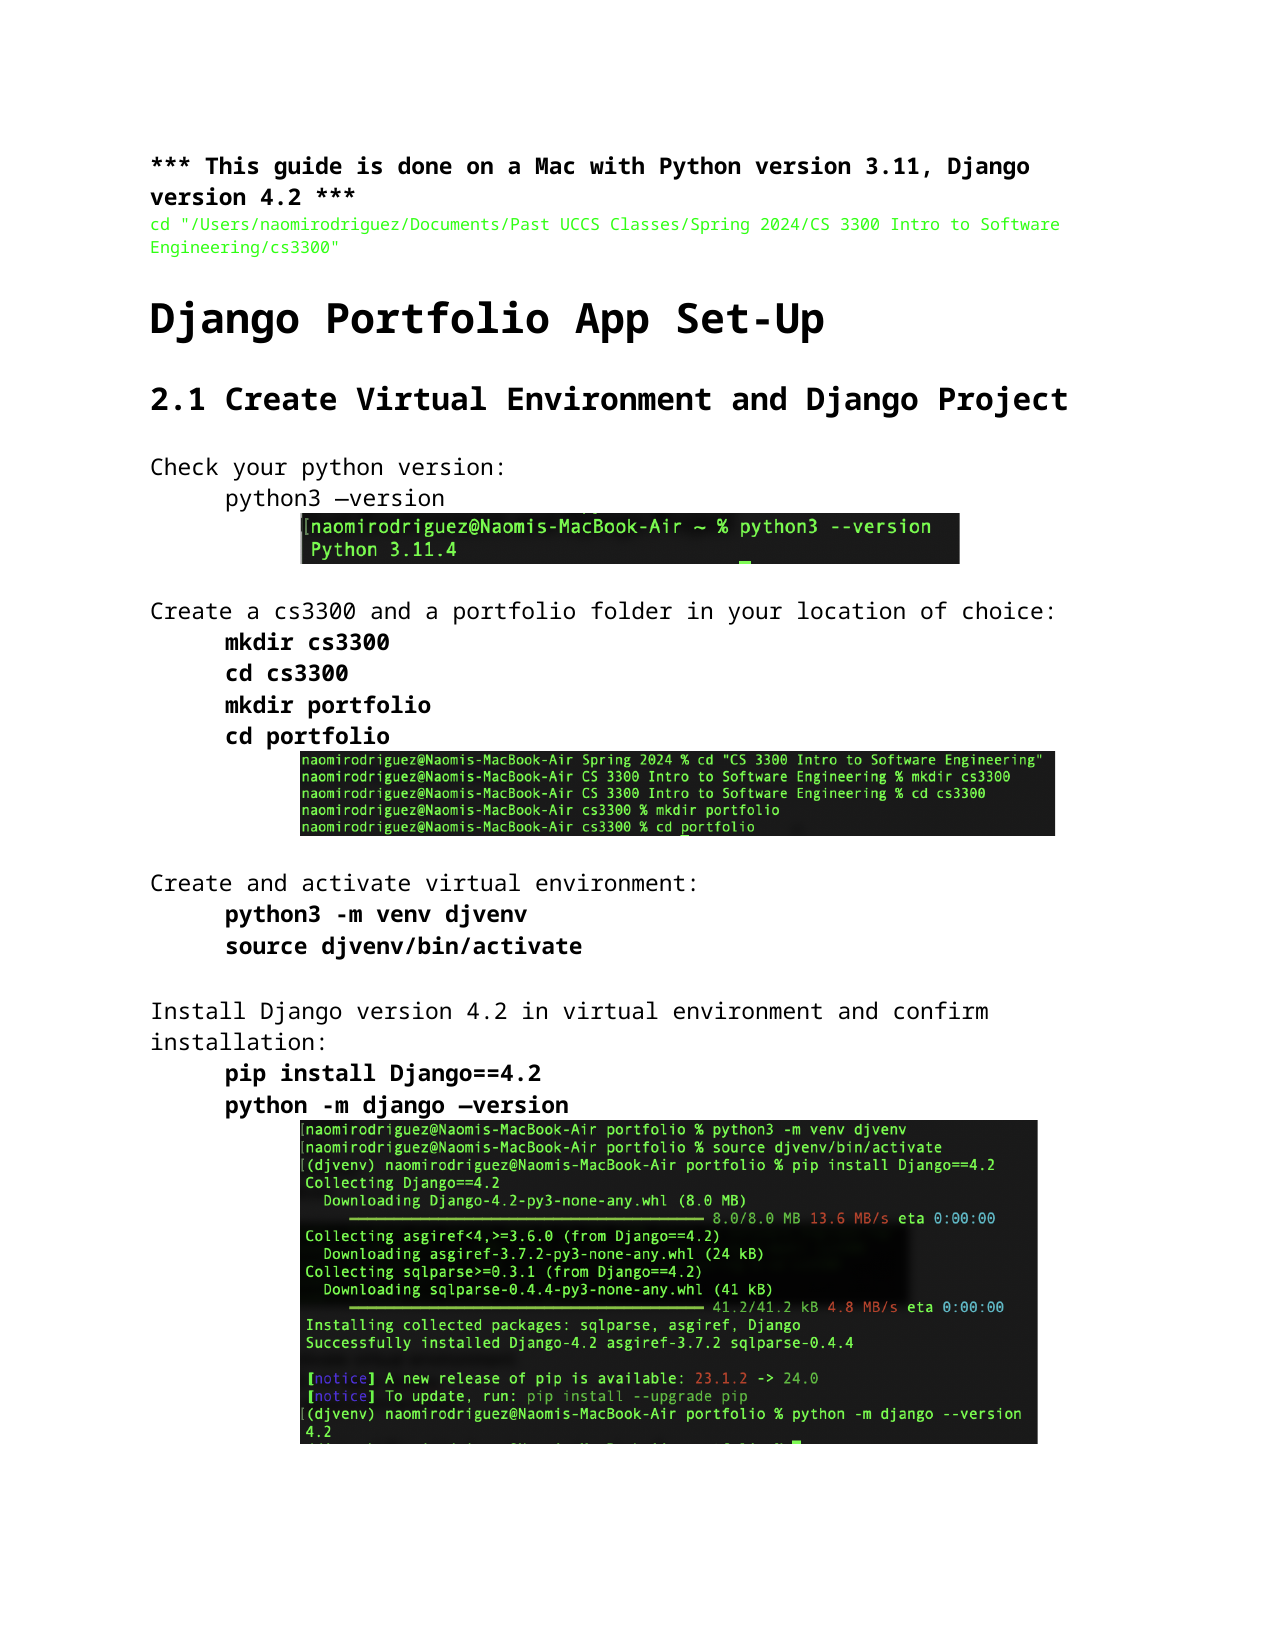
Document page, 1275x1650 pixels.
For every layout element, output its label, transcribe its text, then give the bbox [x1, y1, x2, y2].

text pip install Django==4.2 [150, 1057, 1125, 1089]
text cd "/Users/naomirodriguez/Documents/Past UCCS Classes/Spring 2024/CS 3300 Intro to Software Engineering/cs3300" [150, 212, 1125, 258]
text 2.1 Create Virtual Environment and Django Project [150, 377, 1125, 420]
text Create a cs3300 and a portfolio folder in your location of choice: [150, 595, 1125, 626]
text cd portfolio [150, 720, 1125, 751]
text mkdir cs3300 [150, 626, 1125, 657]
picture [300, 513, 960, 564]
text python3 —version [150, 482, 1125, 513]
text python -m django —version [150, 1089, 1125, 1120]
text Check your python version: [150, 451, 1125, 482]
text mkdir portfolio [150, 688, 1125, 720]
text Create and activate virtual environment: [150, 867, 1125, 898]
text *** This guide is done on a Mac with Python version 3.11, Django version 4.2 *** [150, 150, 1125, 212]
text source djvenv/bin/activate [150, 929, 1125, 961]
text Install Django version 4.2 in virtual environment and confirm installation: [150, 995, 1125, 1057]
text Django Portfolio App Set-Up [150, 289, 1125, 346]
text cd cs3300 [150, 657, 1125, 688]
picture [300, 1120, 1038, 1444]
text python3 -m venv djvenv [150, 898, 1125, 929]
picture [300, 751, 1056, 836]
